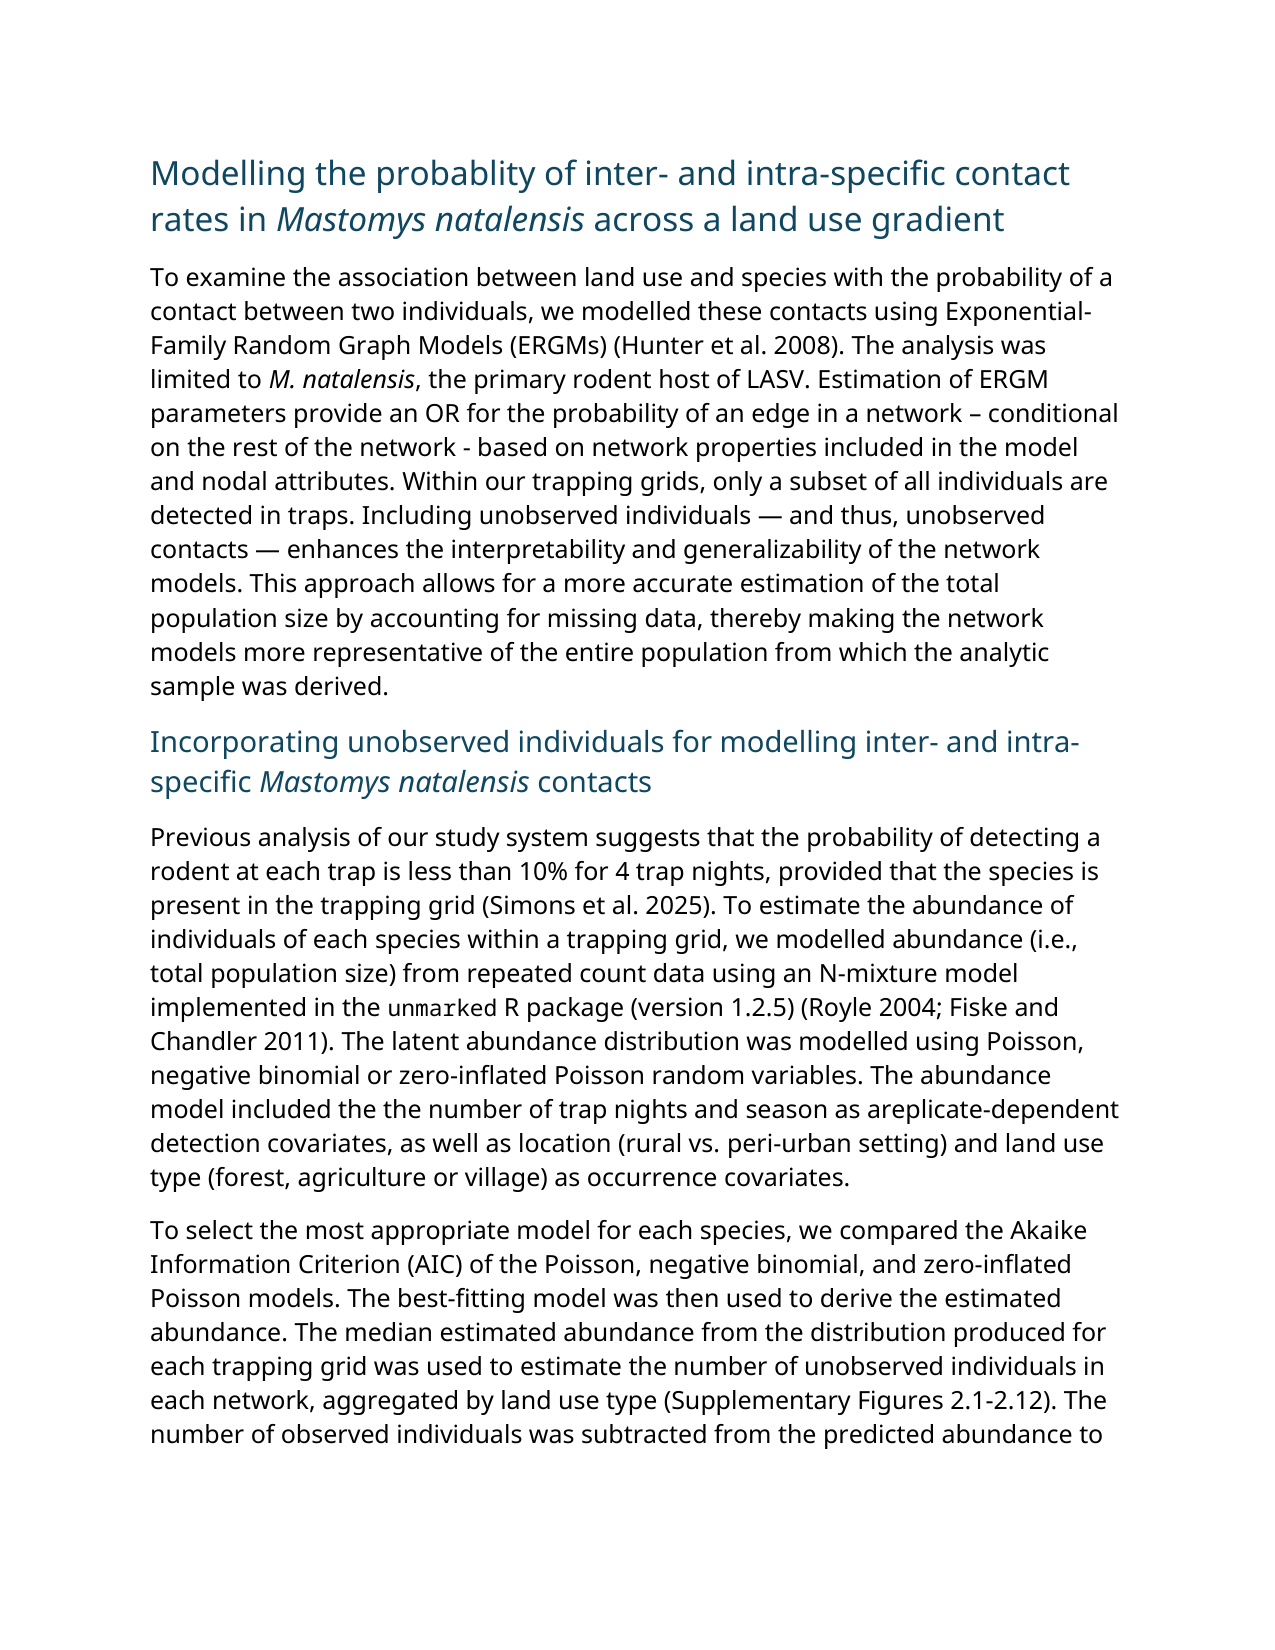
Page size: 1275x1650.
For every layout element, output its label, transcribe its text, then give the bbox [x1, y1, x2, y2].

subtitle Incorporating unobserved individuals for modelling inter- and intra-specific Mastomys natalensis contacts [150, 721, 1125, 801]
text To examine the association between land use and species with the probability of a contact between two individuals, we modelled these contacts using Exponential-Family Random Graph Models (ERGMs) (Hunter et al. 2008). The analysis was limited to M. natalensis, the primary rodent host of LASV. Estimation of ERGM parameters provide an OR for the probability of an edge in a network – conditional on the rest of the network - based on network properties included in the model and nodal attributes. Within our trapping grids, only a subset of all individuals are detected in traps. Including unobserved individuals — and thus, unobserved contacts — enhances the interpretability and generalizability of the network models. This approach allows for a more accurate estimation of the total population size by accounting for missing data, thereby making the network models more representative of the entire population from which the analytic sample was derived. [150, 259, 1125, 702]
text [150, 1213, 1125, 1451]
text Previous analysis of our study system suggests that the probability of detecting a rodent at each trap is less than 10% for 4 trap nights, provided that the species is present in the trapping grid (Simons et al. 2025). To estimate the abundance of individuals of each species within a trapping grid, we modelled abundance (i.e., total population size) from repeated count data using an N-mixture model implemented in the unmarked R package (version 1.2.5) (Royle 2004; Fiske and Chandler 2011). The latent abundance distribution was modelled using Poisson, negative binomial or zero-inflated Poisson random variables. The abundance model included the the number of trap nights and season as areplicate-dependent detection covariates, as well as location (rural vs. peri-urban setting) and land use type (forest, agriculture or village) as occurrence covariates. [150, 819, 1125, 1194]
subtitle Modelling the probablity of inter- and intra-specific contact rates in Mastomys natalensis across a land use gradient [150, 150, 1125, 241]
